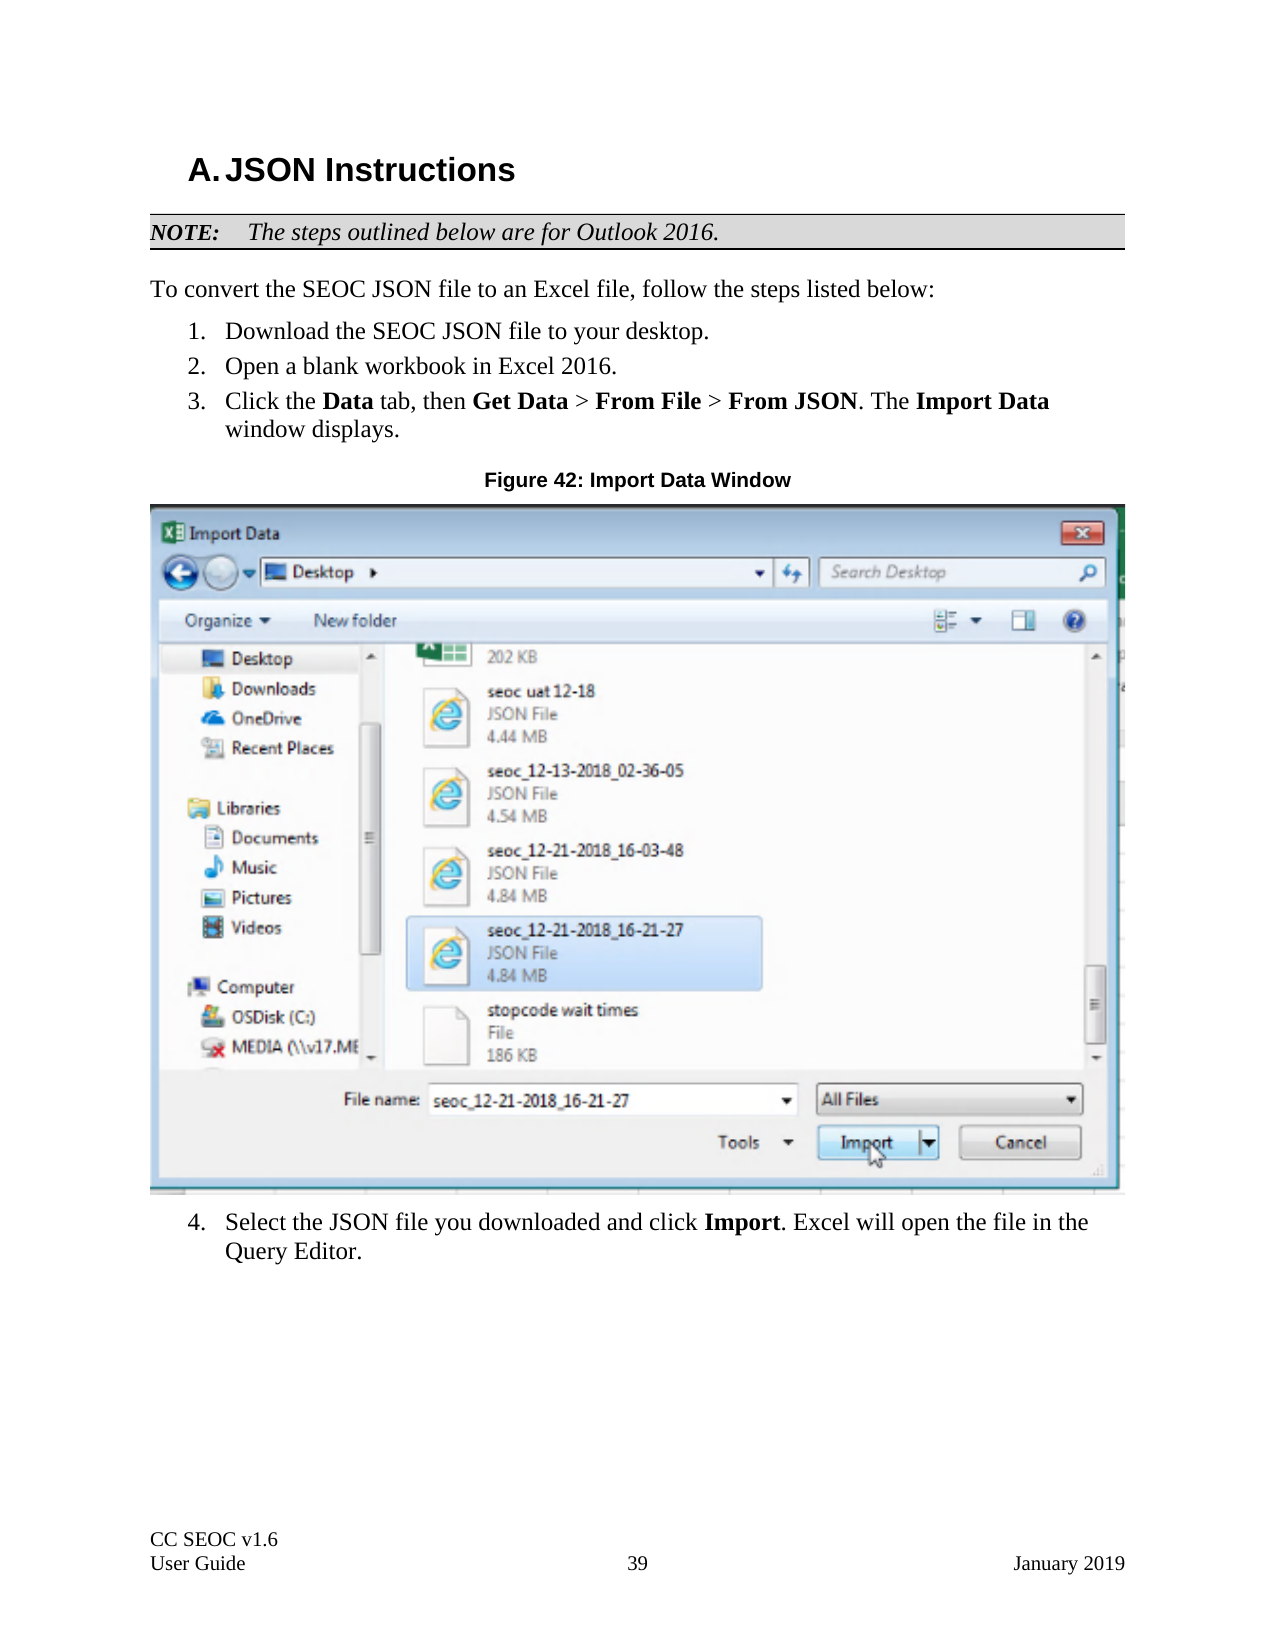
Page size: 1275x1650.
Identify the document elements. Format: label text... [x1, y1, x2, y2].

text The steps outlined below are for Outlook 2016. [150, 215, 1125, 248]
picture [150, 504, 1125, 1195]
list Download the SEOC JSON file to your desktop. [187, 316, 1125, 344]
text To convert the SEOC JSON file to an Excel file, follow the steps listed below: [150, 274, 1125, 303]
text JSON Instructions [187, 150, 1125, 188]
text Open a blank workbook in Excel 2016. [187, 351, 1125, 379]
text Click the Data tab, then Get Data > From File > From JSON. The Import Data window displays. [187, 386, 1125, 443]
text Select the JSON file you downloaded and click Import. Excel will open the file in the Query Editor. [187, 1207, 1125, 1265]
text Figure 42: Import Data Window [150, 468, 1125, 492]
